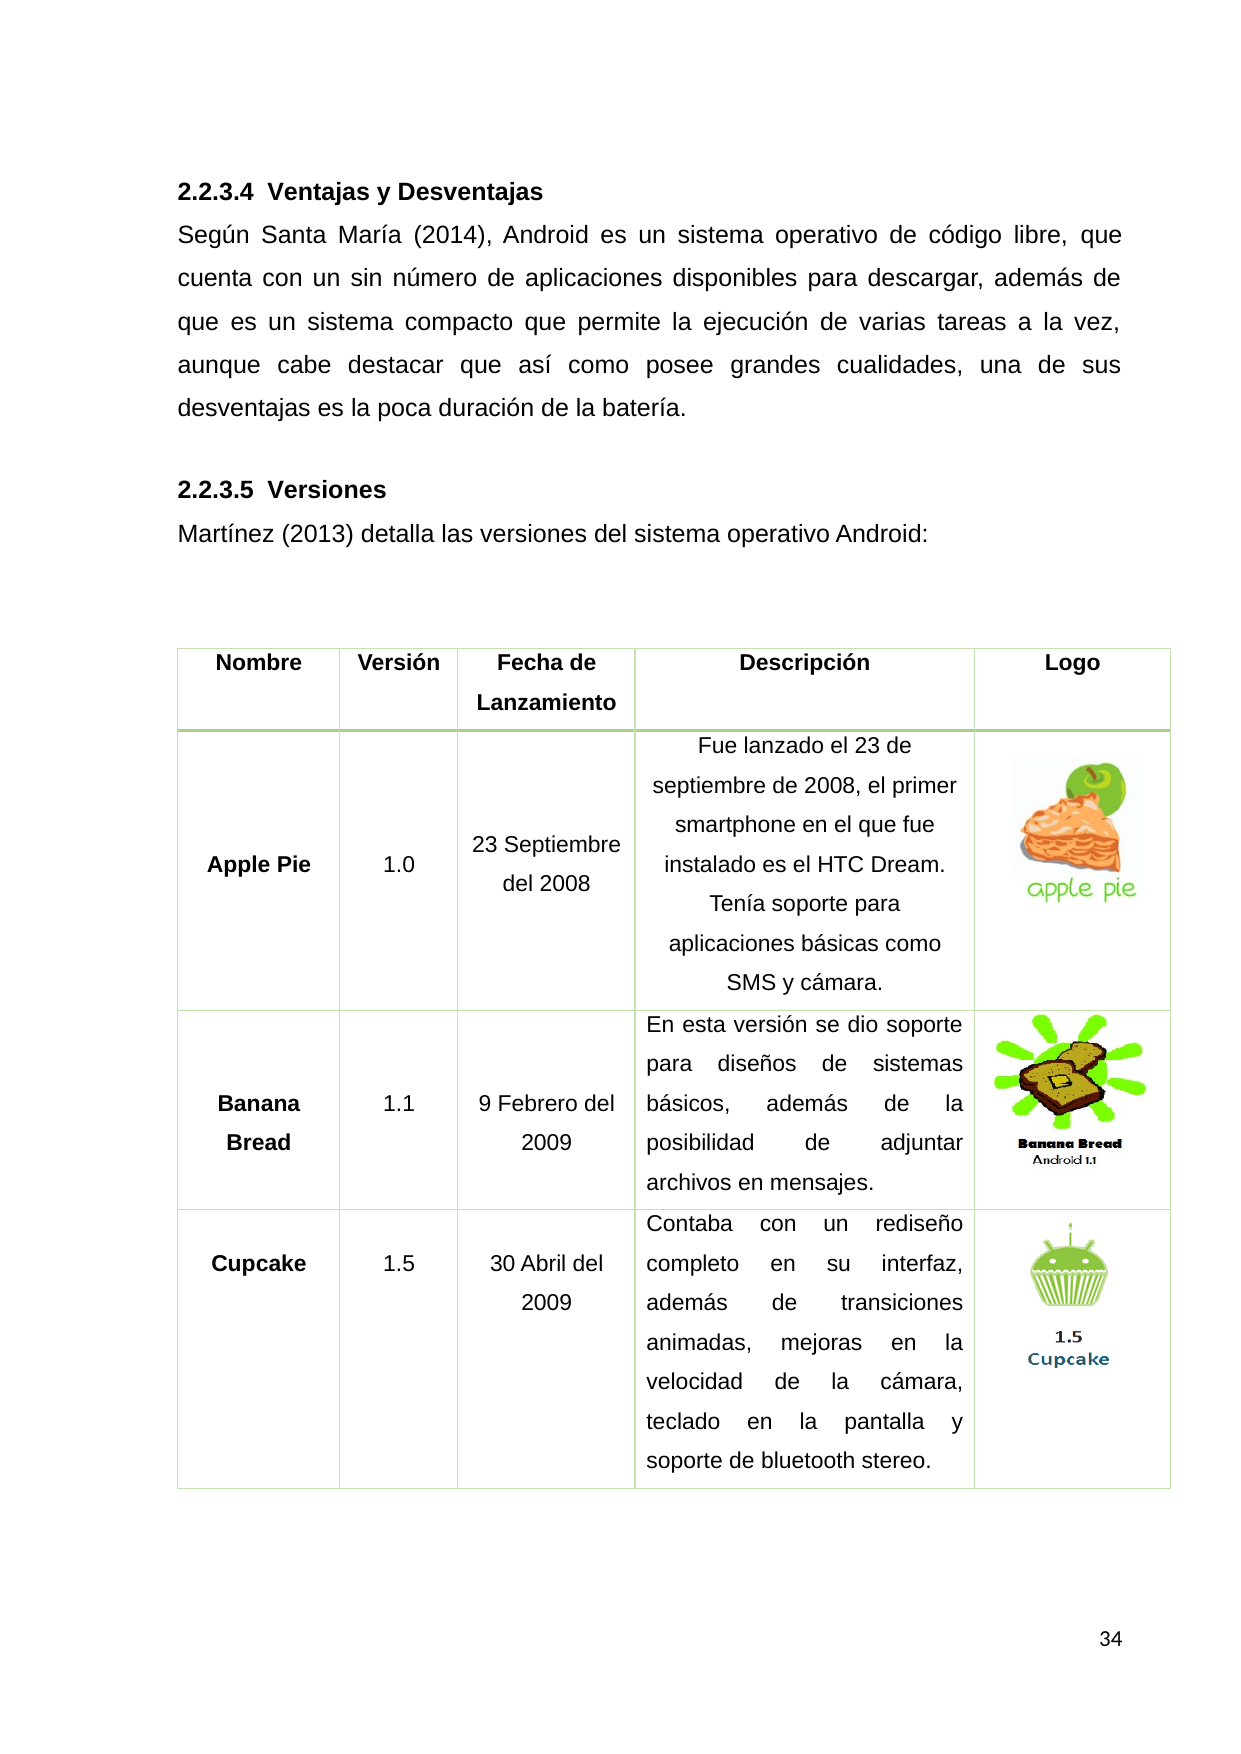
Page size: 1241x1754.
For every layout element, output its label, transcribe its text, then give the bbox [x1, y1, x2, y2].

subtitle Ventajas y Desventajas [177, 177, 1122, 206]
table_cell [975, 1011, 1170, 1209]
table_cell 9 Febrero del 2009 [458, 1011, 634, 1209]
table_cell 1.1 [340, 1011, 457, 1209]
table_header Descripción [636, 649, 974, 729]
table_cell Banana Bread [178, 1011, 339, 1209]
table_cell En esta versión se dio soporte para diseños de sistemas básicos, además de la posibilidad de adjuntar archivos en mensajes. [636, 1011, 974, 1209]
table_cell [975, 1210, 1170, 1488]
table_cell 23 Septiembre del 2008 [458, 732, 634, 1010]
table_header Versión [340, 649, 457, 729]
text Según Santa María , Android es un sistema operativo de código libre, que cuenta con un sin número de aplicaciones disponibles para descargar, además de que es un sistema compacto que permite la ejecución de varias tareas a la vez, aunque cabe destacar que así como posee grandes cualidades, una de sus desventajas es la poca duración de la batería. [177, 220, 1122, 422]
table_cell Apple Pie [178, 732, 339, 1010]
table_cell 1.0 [340, 732, 457, 1010]
table_header Fecha de Lanzamiento [458, 649, 634, 729]
table_cell 30 Abril del 2009 [458, 1210, 634, 1488]
table_header Nombre [178, 649, 339, 729]
text Martínez detalla las versiones del sistema operativo Android: [177, 518, 1122, 547]
table_header Logo [975, 649, 1170, 729]
table_cell 1.5 [340, 1210, 457, 1488]
table_cell [975, 732, 1170, 1010]
table_cell Contaba con un rediseño completo en su interfaz, además de transiciones animadas, mejoras en la velocidad de la cámara, teclado en la pantalla y soporte de bluetooth stereo. [636, 1210, 974, 1488]
subtitle Versiones [177, 475, 1122, 504]
table_cell Fue lanzado el 23 de septiembre de 2008, el primer smartphone en el que fue instalado es el HTC Dream. Tenía soporte para aplicaciones básicas como SMS y cámara. [636, 732, 974, 1010]
table_cell Cupcake [178, 1210, 339, 1488]
picture [1002, 753, 1147, 912]
picture [998, 1220, 1147, 1369]
picture [994, 1014, 1151, 1192]
